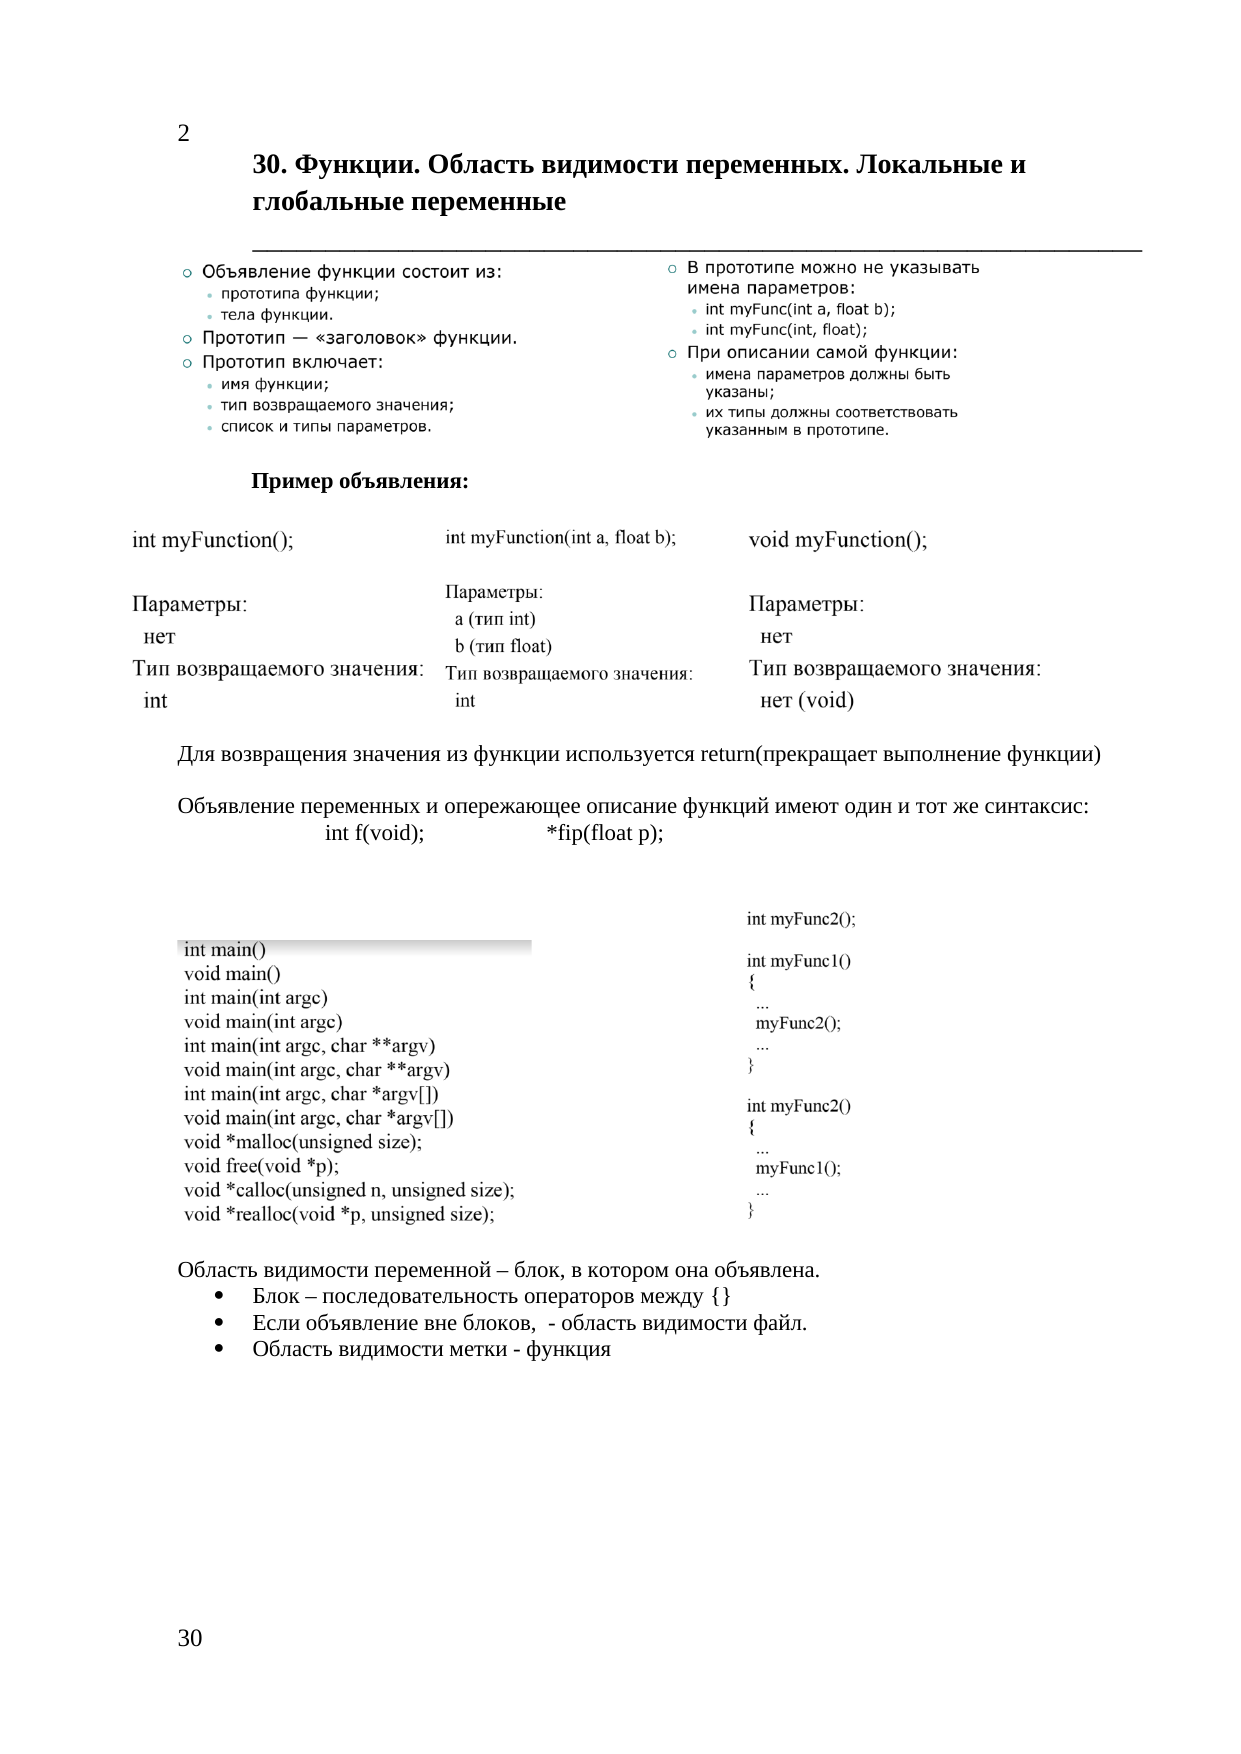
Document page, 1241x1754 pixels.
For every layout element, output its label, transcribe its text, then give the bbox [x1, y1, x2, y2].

list Если объявление вне блоков, - область видимости файл. [215, 1309, 1152, 1335]
text Объявление переменных и опережающее описание функций имеют один и тот же синтаксис: [177, 793, 1152, 819]
picture [725, 896, 965, 1231]
picture [177, 254, 520, 443]
subtitle 30. Функции. Область видимости переменных. Локальные и глобальные переменные [252, 147, 1152, 216]
text _____________________________________________________________ [252, 221, 1152, 255]
picture [118, 520, 1076, 714]
text 2 [177, 118, 1152, 147]
list Область видимости метки - функция [215, 1335, 1152, 1361]
text Область видимости переменной – блок, в котором она объявлена. [177, 1256, 1152, 1282]
list Блок – последовательность операторов между {} [215, 1282, 1152, 1309]
text int f(void); *fip(float p); [177, 819, 1152, 845]
picture [177, 940, 532, 1231]
picture [663, 255, 994, 443]
text Для возвращения значения из функции используется return(прекращает выполнение функции) [177, 740, 1152, 766]
text Пример объявления: [177, 467, 1152, 494]
